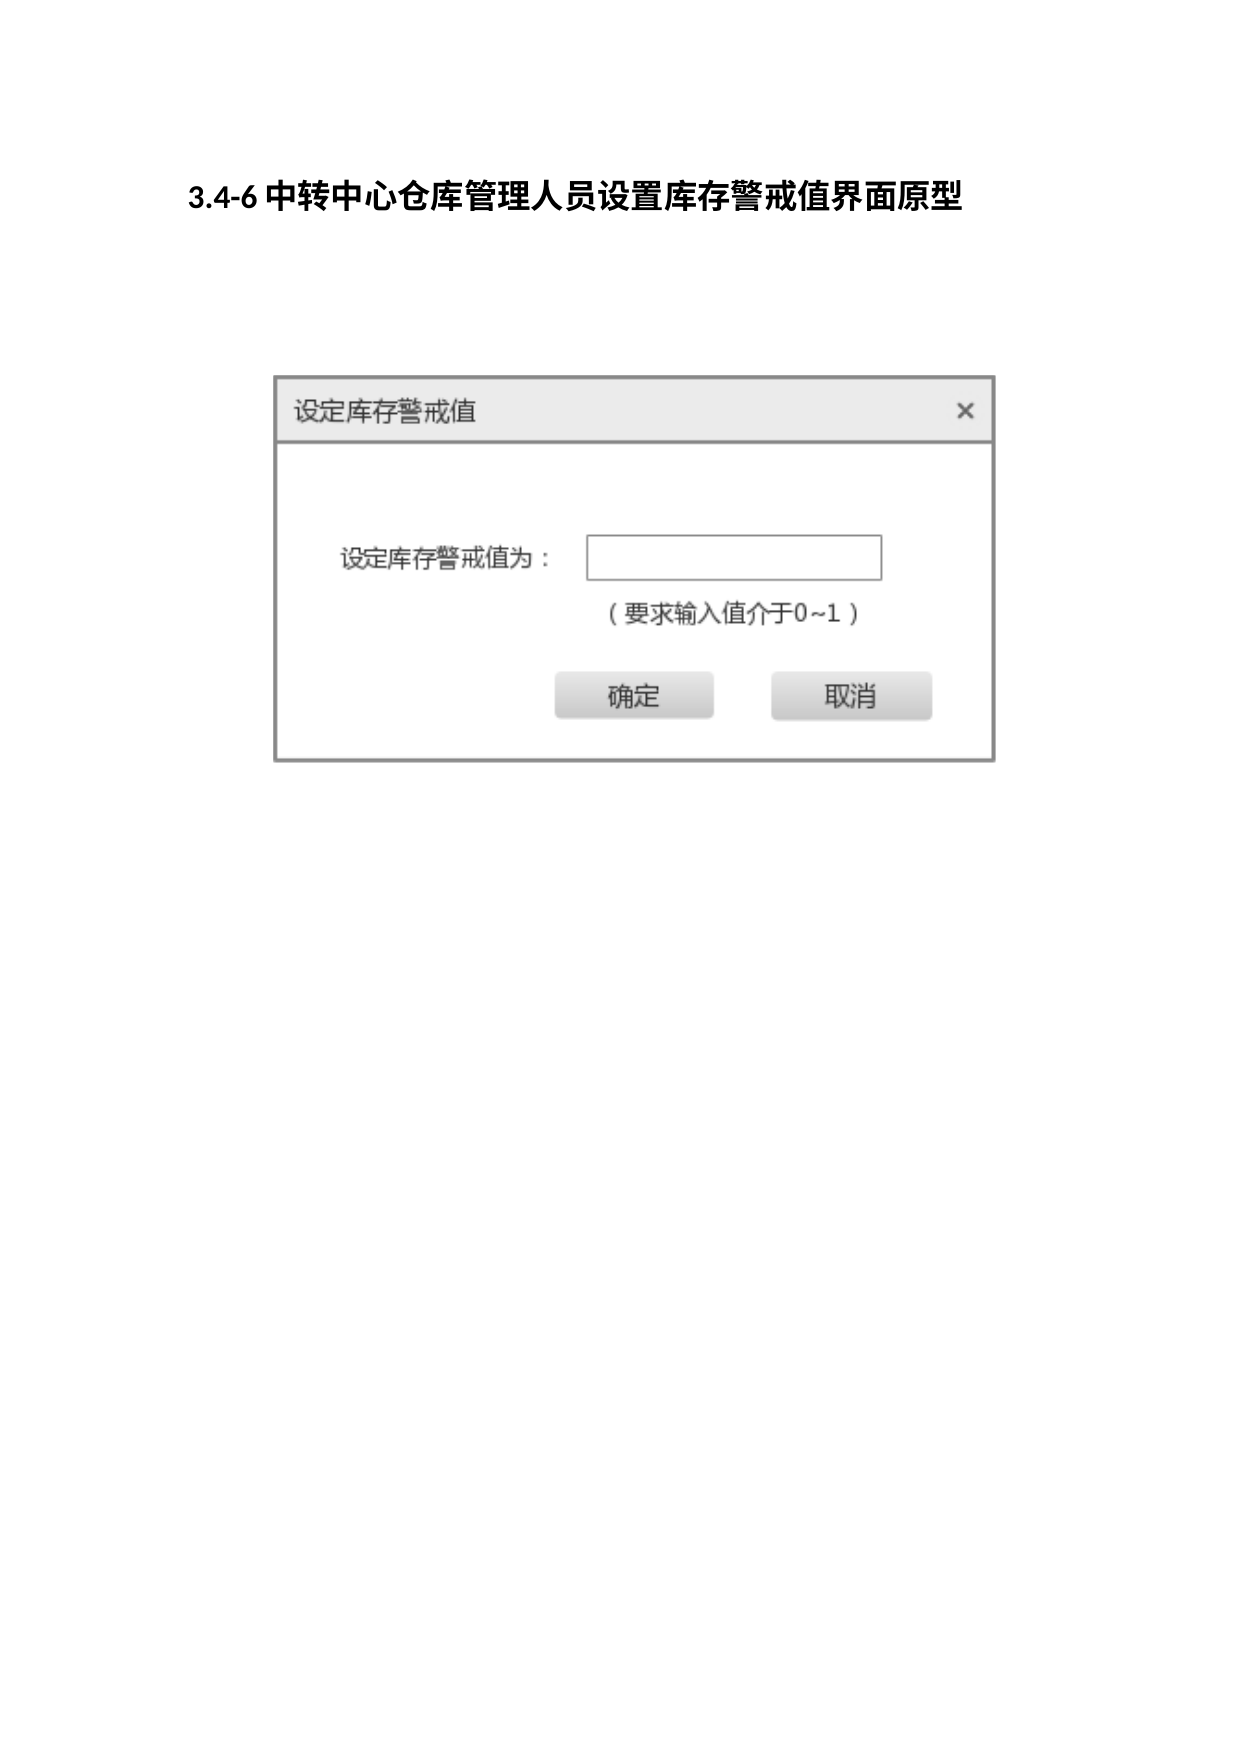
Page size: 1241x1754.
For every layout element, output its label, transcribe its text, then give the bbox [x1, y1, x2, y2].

picture [187, 289, 1053, 818]
subtitle 3.4-6中转中心仓库管理人员设置库存警戒值界面原型 [187, 162, 1053, 227]
